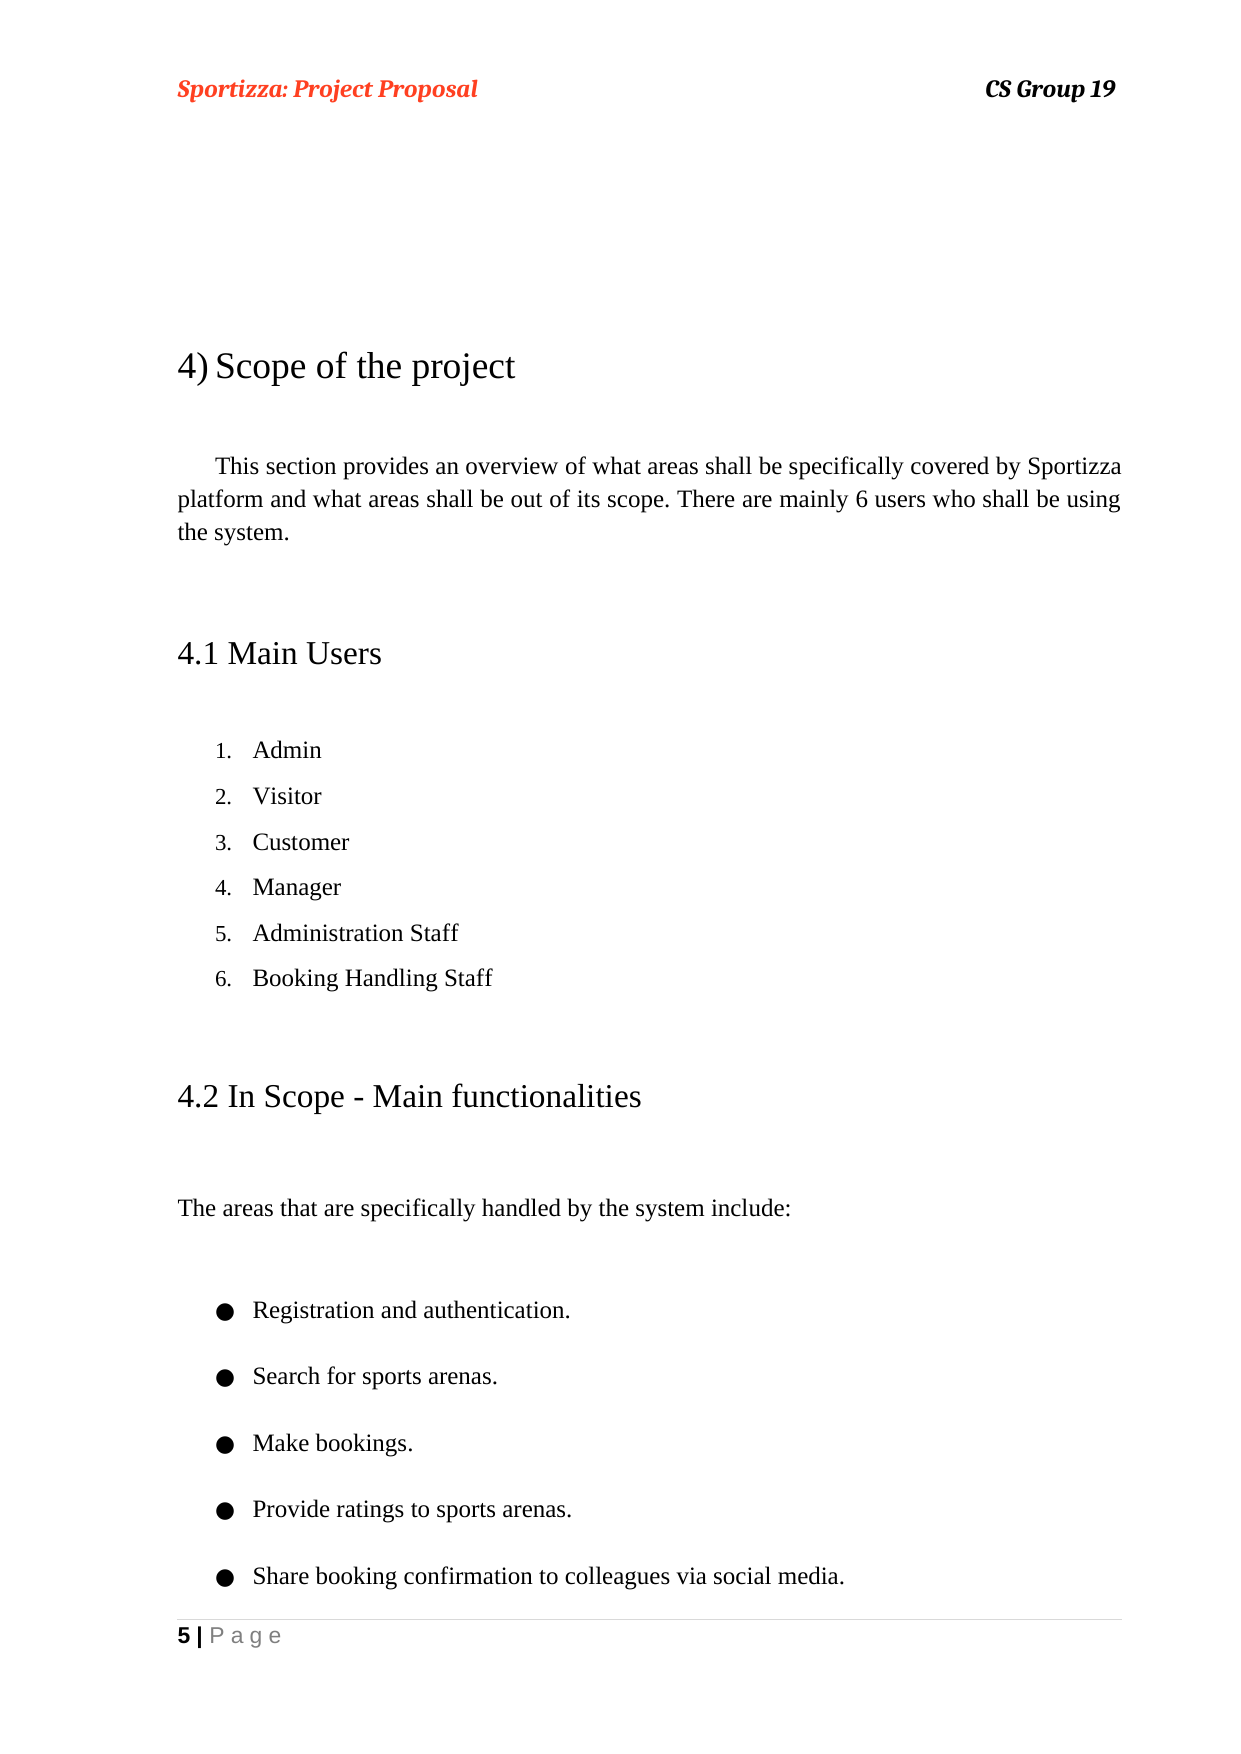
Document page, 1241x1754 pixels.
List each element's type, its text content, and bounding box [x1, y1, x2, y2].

text This section provides an overview of what areas shall be specifically covered by Sportizza platform and what areas shall be out of its scope. There are mainly 6 users who shall be using the system. [177, 451, 1122, 546]
list Visitor [215, 781, 1122, 810]
list Provide ratings to sports arenas. [215, 1484, 1122, 1531]
subtitle 4.2 In Scope - Main functionalities [177, 1076, 1122, 1115]
list Booking Handling Staff [215, 963, 1122, 992]
list Manager [215, 872, 1122, 901]
list Share booking confirmation to colleagues via social media. [215, 1550, 1122, 1597]
list Registration and authentication. [215, 1284, 1122, 1331]
list Make bookings. [215, 1417, 1122, 1464]
list Customer [215, 827, 1122, 855]
text The areas that are specifically handled by the system include: [177, 1193, 1122, 1222]
subtitle 4.1 Main Users [177, 633, 1122, 672]
subtitle Scope of the project [177, 344, 1122, 387]
list Search for sports arenas. [215, 1351, 1122, 1398]
list Admin [215, 736, 1122, 764]
list Administration Staff [215, 918, 1122, 946]
